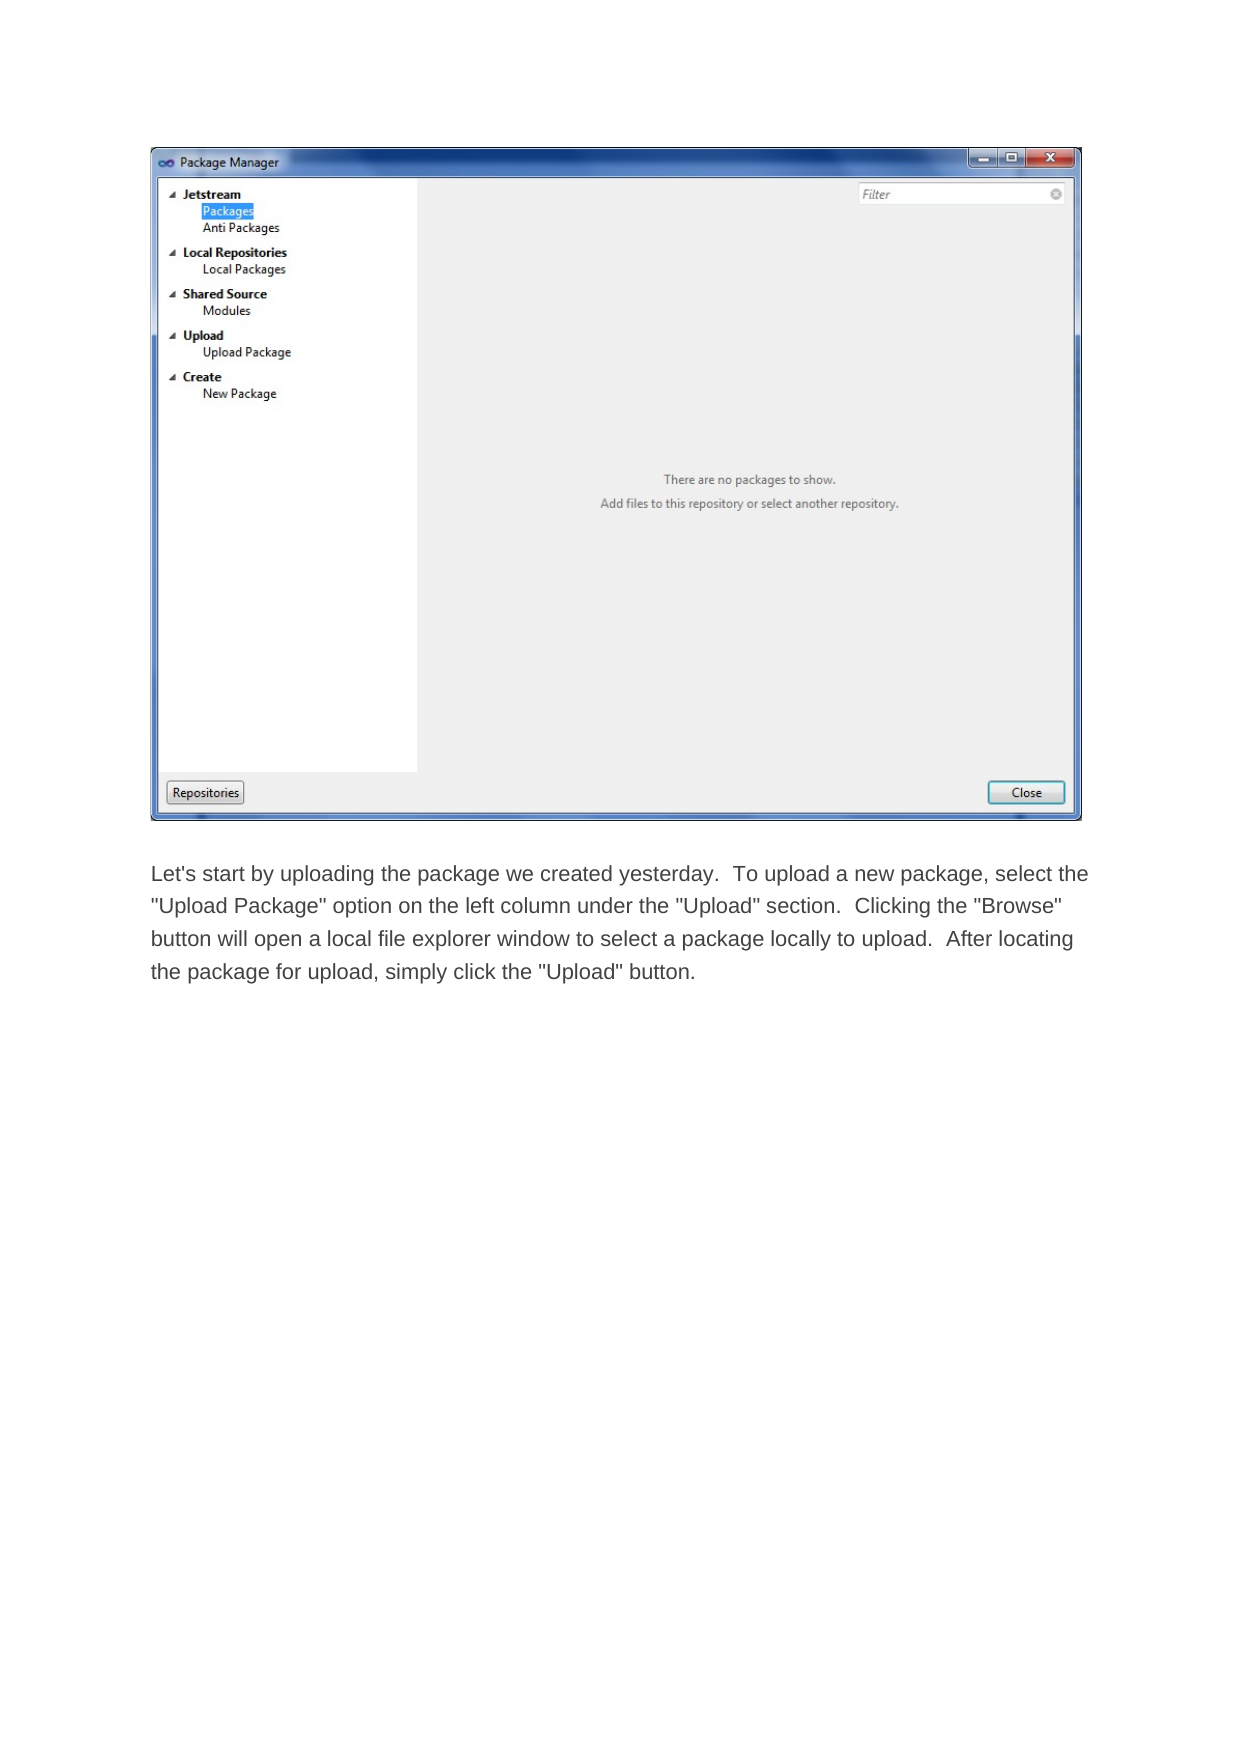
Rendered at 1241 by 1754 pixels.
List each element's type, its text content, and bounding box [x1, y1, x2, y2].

text Let's start by uploading the package we created yesterday. To upload a new package, select the "Upload Package" option on the left column under the "Upload" section. Clicking the "Browse" button will open a local file explorer window to select a package locally to upload. After locating the package for upload, simply click the "Upload" button. [151, 853, 1093, 984]
picture [150, 147, 1082, 821]
